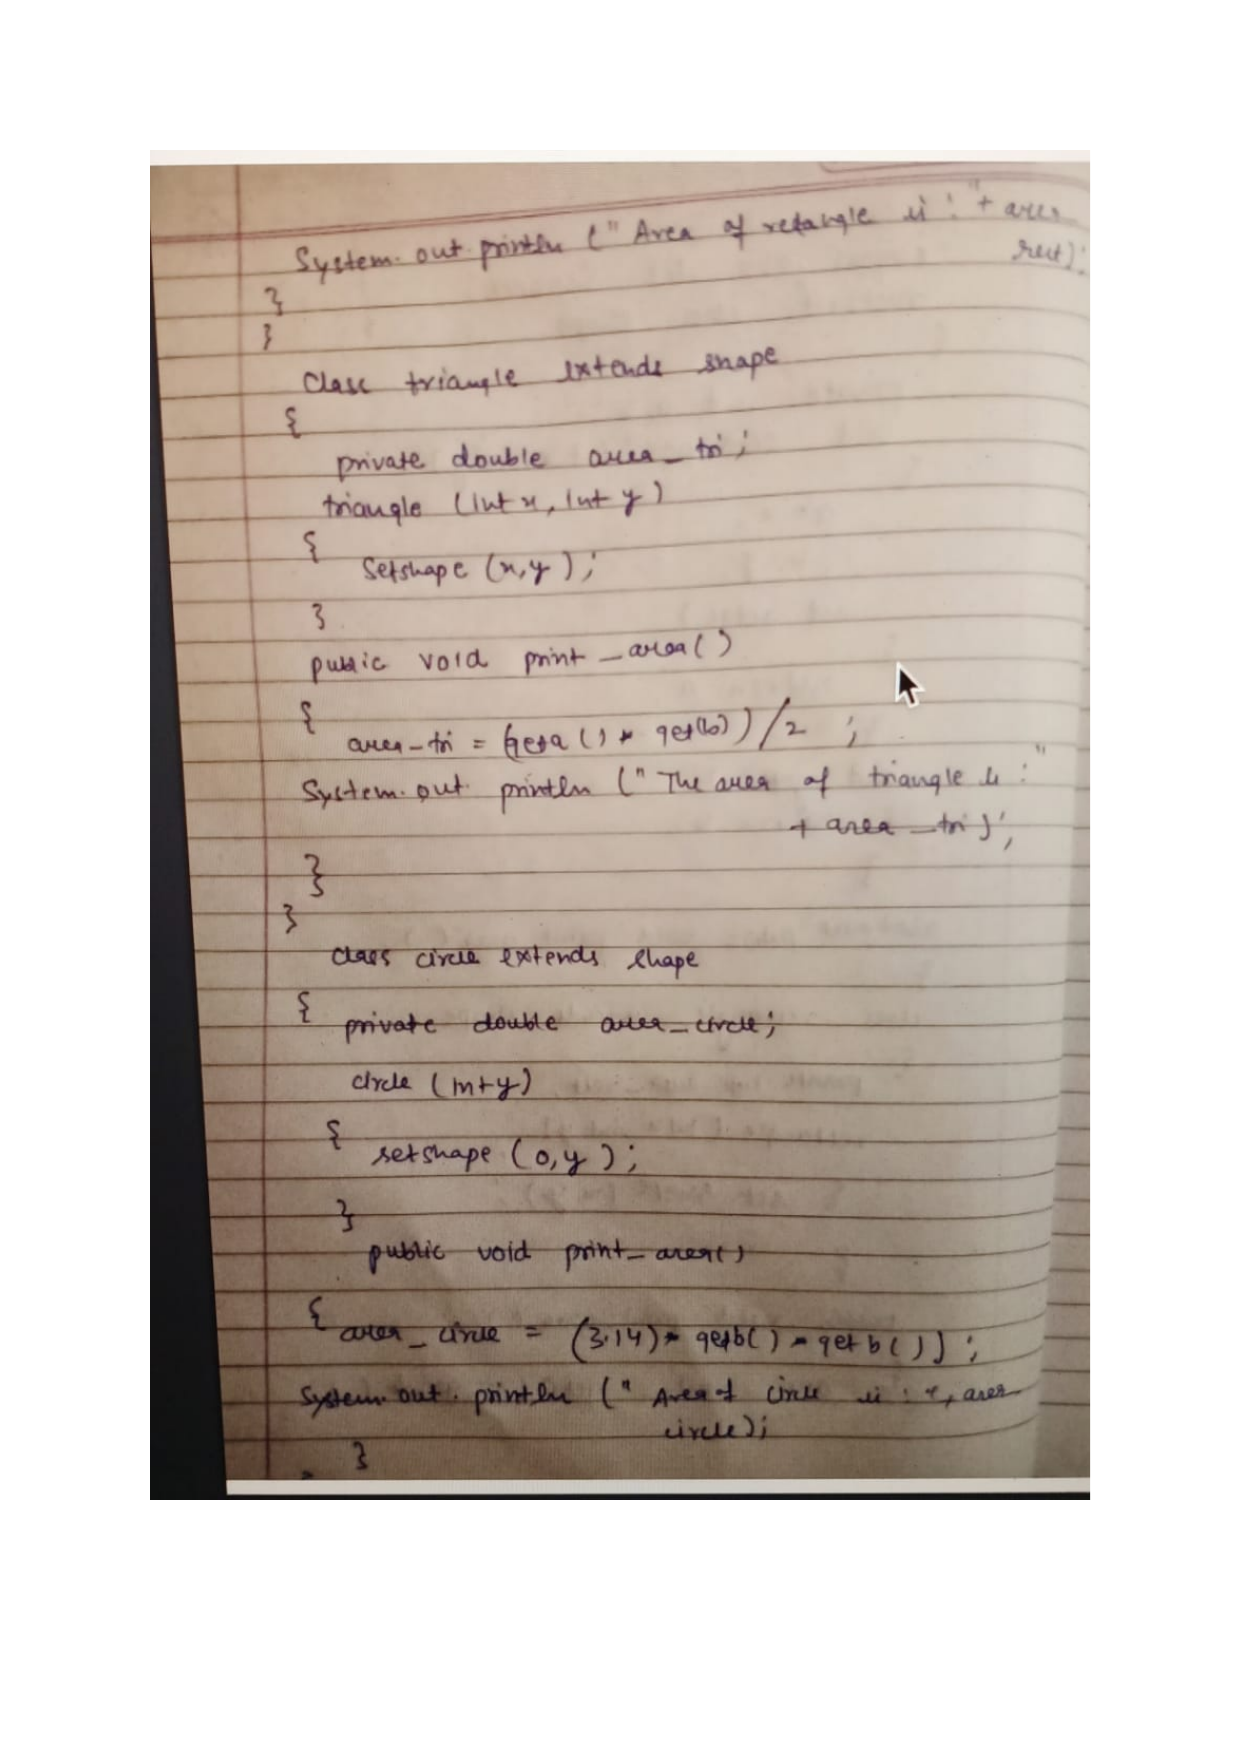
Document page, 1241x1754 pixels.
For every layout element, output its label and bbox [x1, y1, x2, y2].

picture [150, 150, 1091, 1500]
